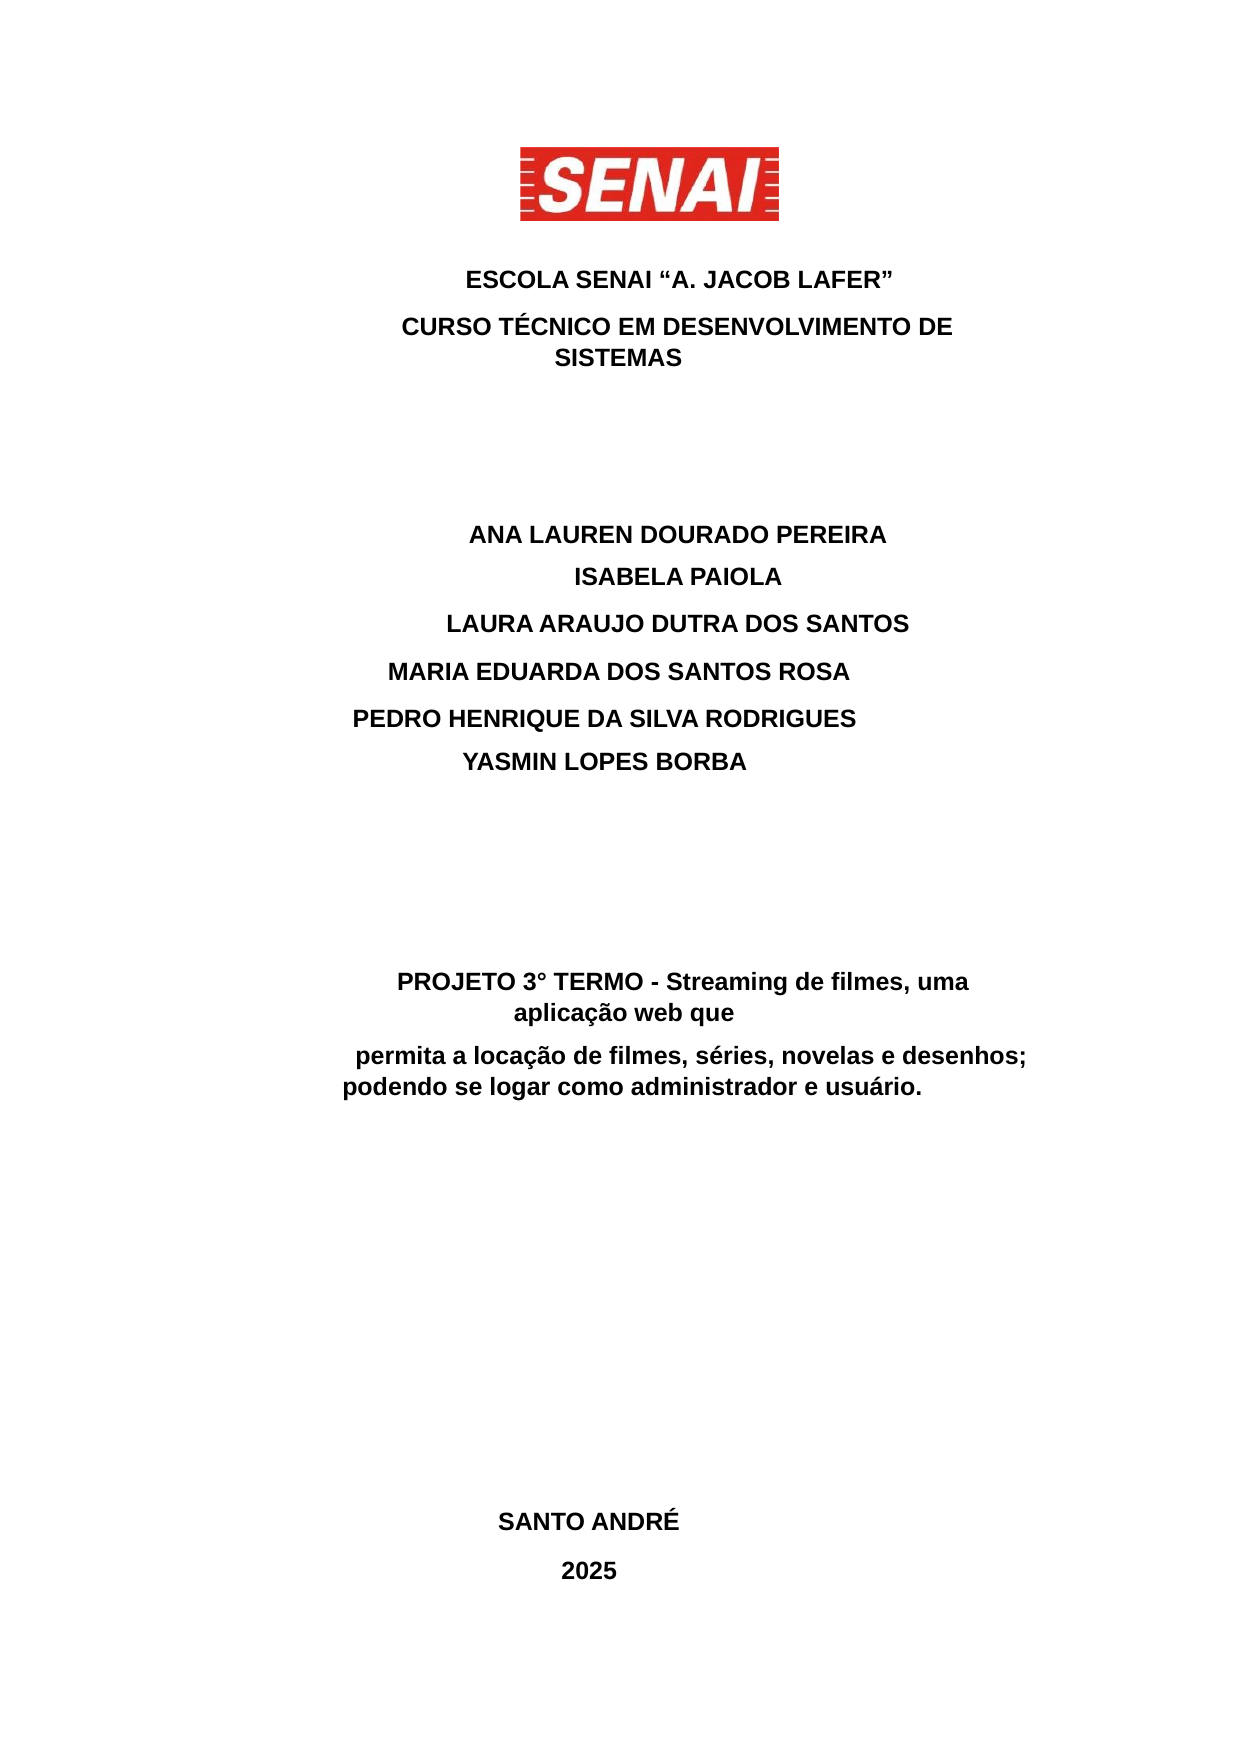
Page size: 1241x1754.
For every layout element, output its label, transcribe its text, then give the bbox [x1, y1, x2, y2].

text SANTO ANDRÉ [176, 1507, 1002, 1536]
text ANA LAUREN DOURADO PEREIRA [235, 520, 1003, 548]
text PEDRO HENRIQUE DA SILVA RODRIGUES [235, 704, 974, 733]
text 2025 [176, 1556, 1002, 1585]
text CURSO TÉCNICO EM DESENVOLVIMENTO DE SISTEMAS [235, 312, 1002, 372]
text MARIA EDUARDA DOS SANTOS ROSA [235, 657, 1003, 685]
text YASMIN LOPES BORBA [235, 747, 974, 776]
text PROJETO 3° TERMO - Streaming de filmes, uma aplicação web que [238, 967, 1010, 1026]
text permita a locação de filmes, séries, novelas e desenhos; podendo se logar como administrador e usuário. [195, 1041, 1070, 1101]
text LAURA ARAUJO DUTRA DOS SANTOS [235, 609, 1003, 638]
text ESCOLA SENAI “A. JACOB LAFER” [238, 265, 1003, 294]
text ISABELA PAIOLA [235, 562, 1003, 591]
picture [520, 147, 779, 221]
